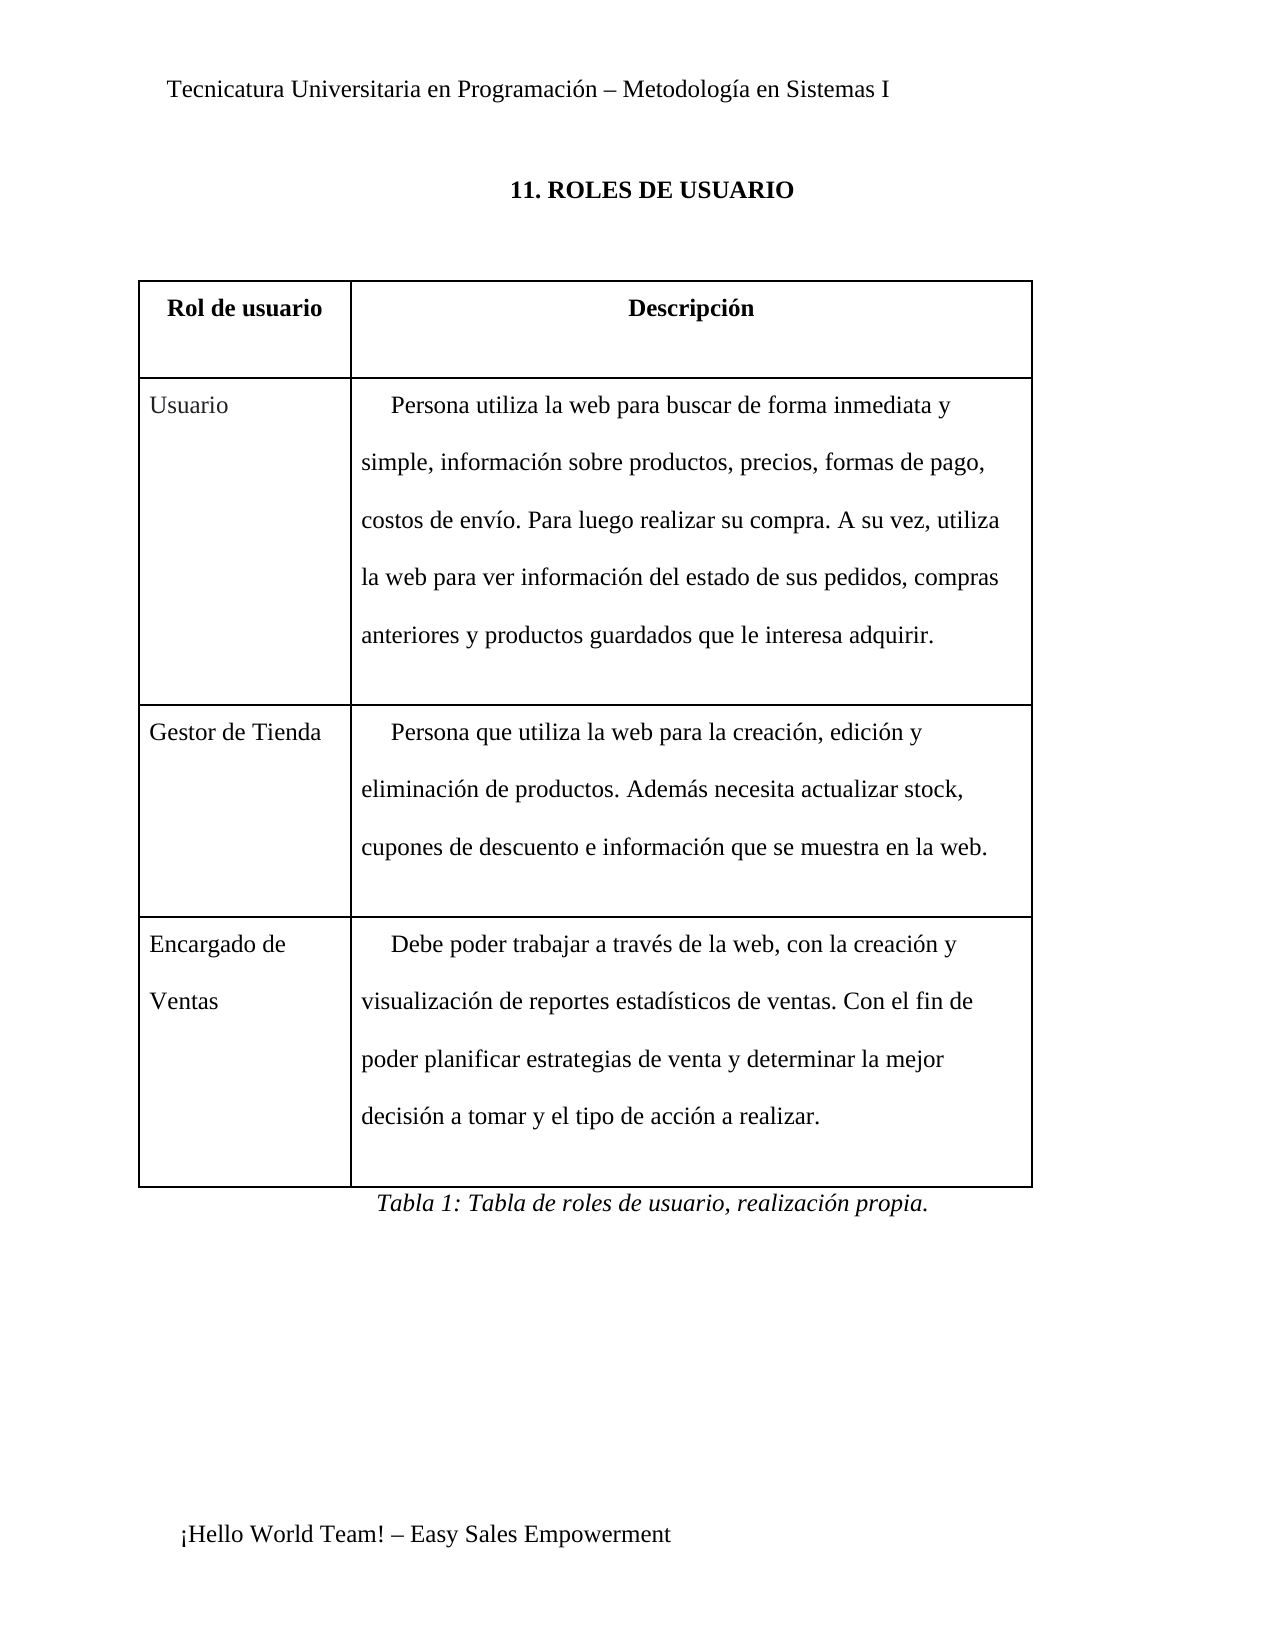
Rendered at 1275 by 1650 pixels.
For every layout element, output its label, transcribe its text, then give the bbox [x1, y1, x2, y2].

table_cell Persona utiliza la web para buscar de forma inmediata y simple, información sobre productos, precios, formas de pago, costos de envío. Para luego realizar su compra. A su vez, utiliza la web para ver información del estado de sus pedidos, compras anteriores y productos guardados que le interesa adquirir. [352, 379, 1031, 704]
subtitle 11. ROLES DE USUARIO [150, 175, 1125, 204]
table_cell Encargado de Ventas [140, 918, 350, 1186]
table_cell Usuario [140, 379, 350, 704]
table_cell Gestor de Tienda [140, 706, 350, 916]
table_header Rol de usuario [140, 282, 350, 377]
table_cell Debe poder trabajar a través de la web, con la creación y visualización de reportes estadísticos de ventas. Con el fin de poder planificar estrategias de venta y determinar la mejor decisión a tomar y el tipo de acción a realizar. [352, 918, 1031, 1186]
table_header Descripción [352, 282, 1031, 377]
table_cell Persona que utiliza la web para la creación, edición y eliminación de productos. Además necesita actualizar stock, cupones de descuento e información que se muestra en la web. [352, 706, 1031, 916]
text Tabla 1: Tabla de roles de usuario, realización propia. [150, 1188, 1125, 1216]
